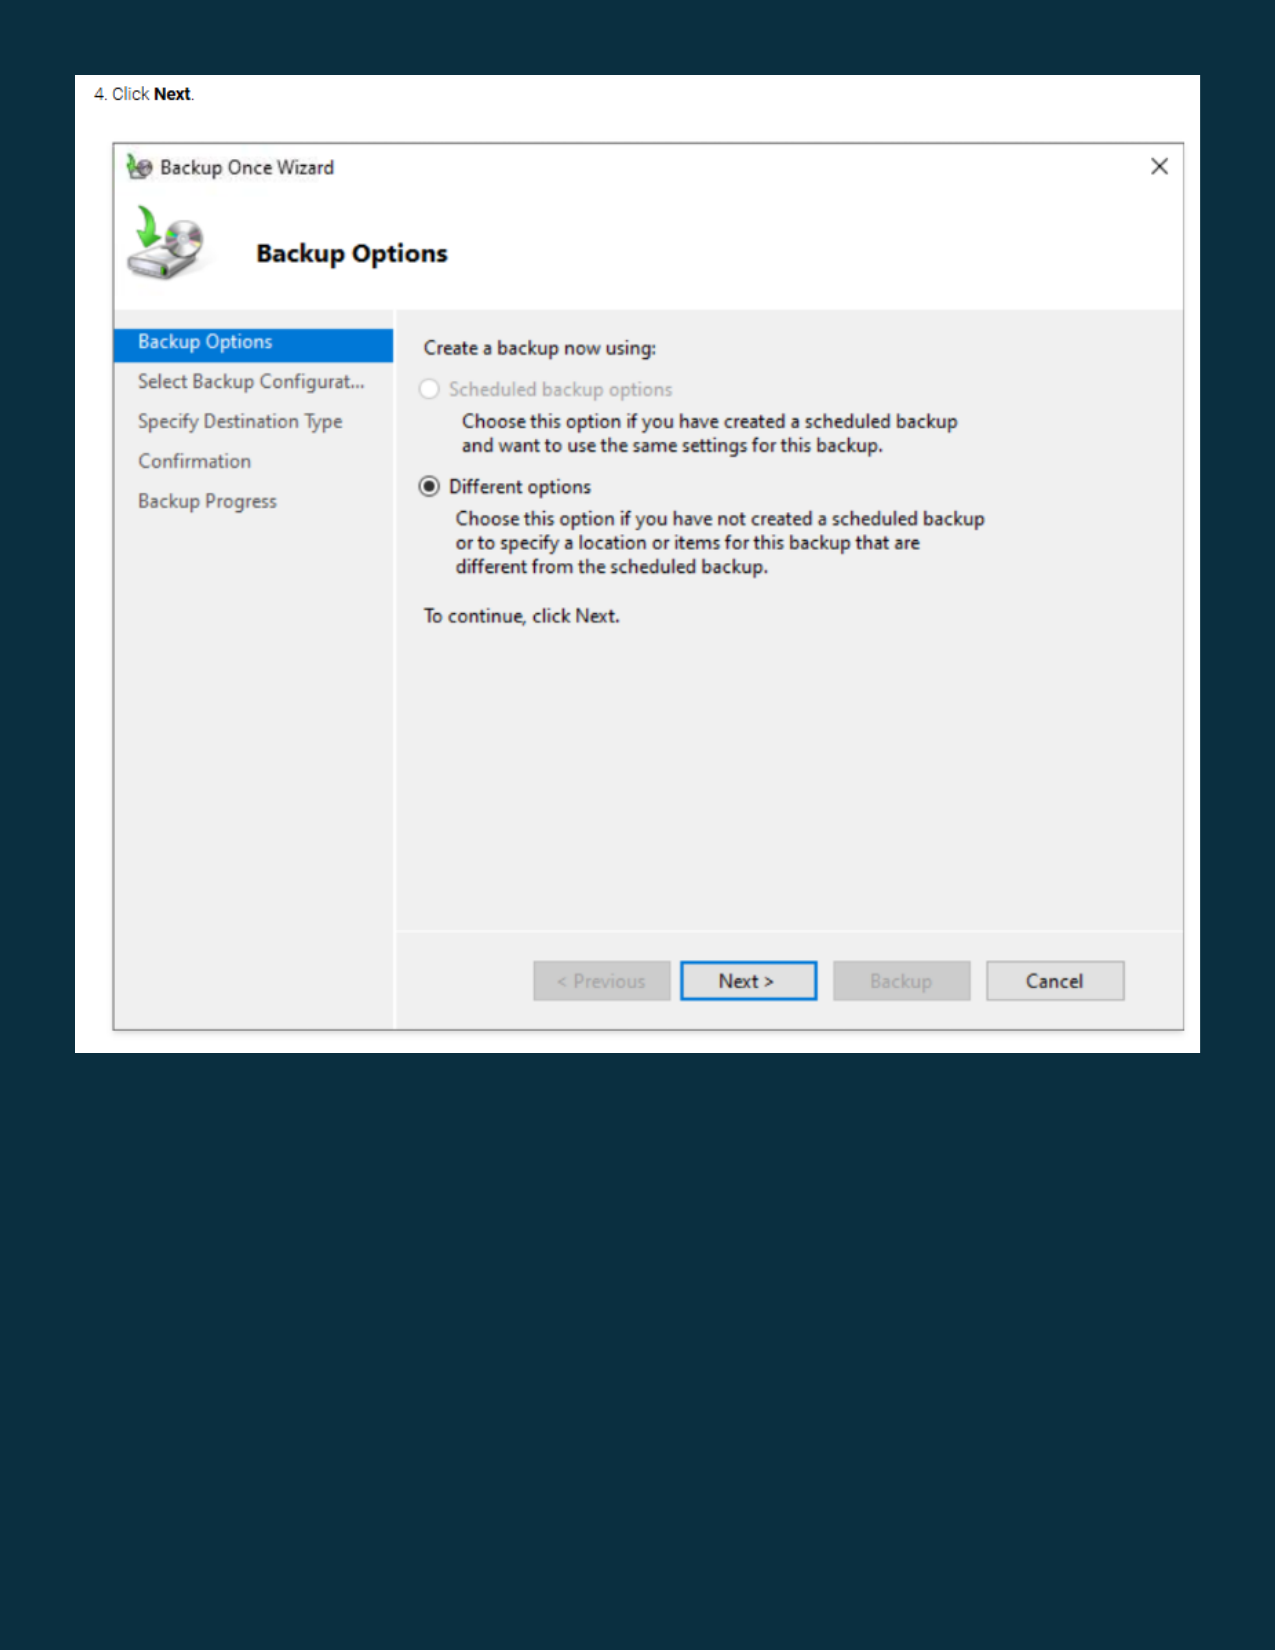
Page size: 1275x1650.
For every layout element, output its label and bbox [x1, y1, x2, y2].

picture [75, 75, 1200, 1053]
